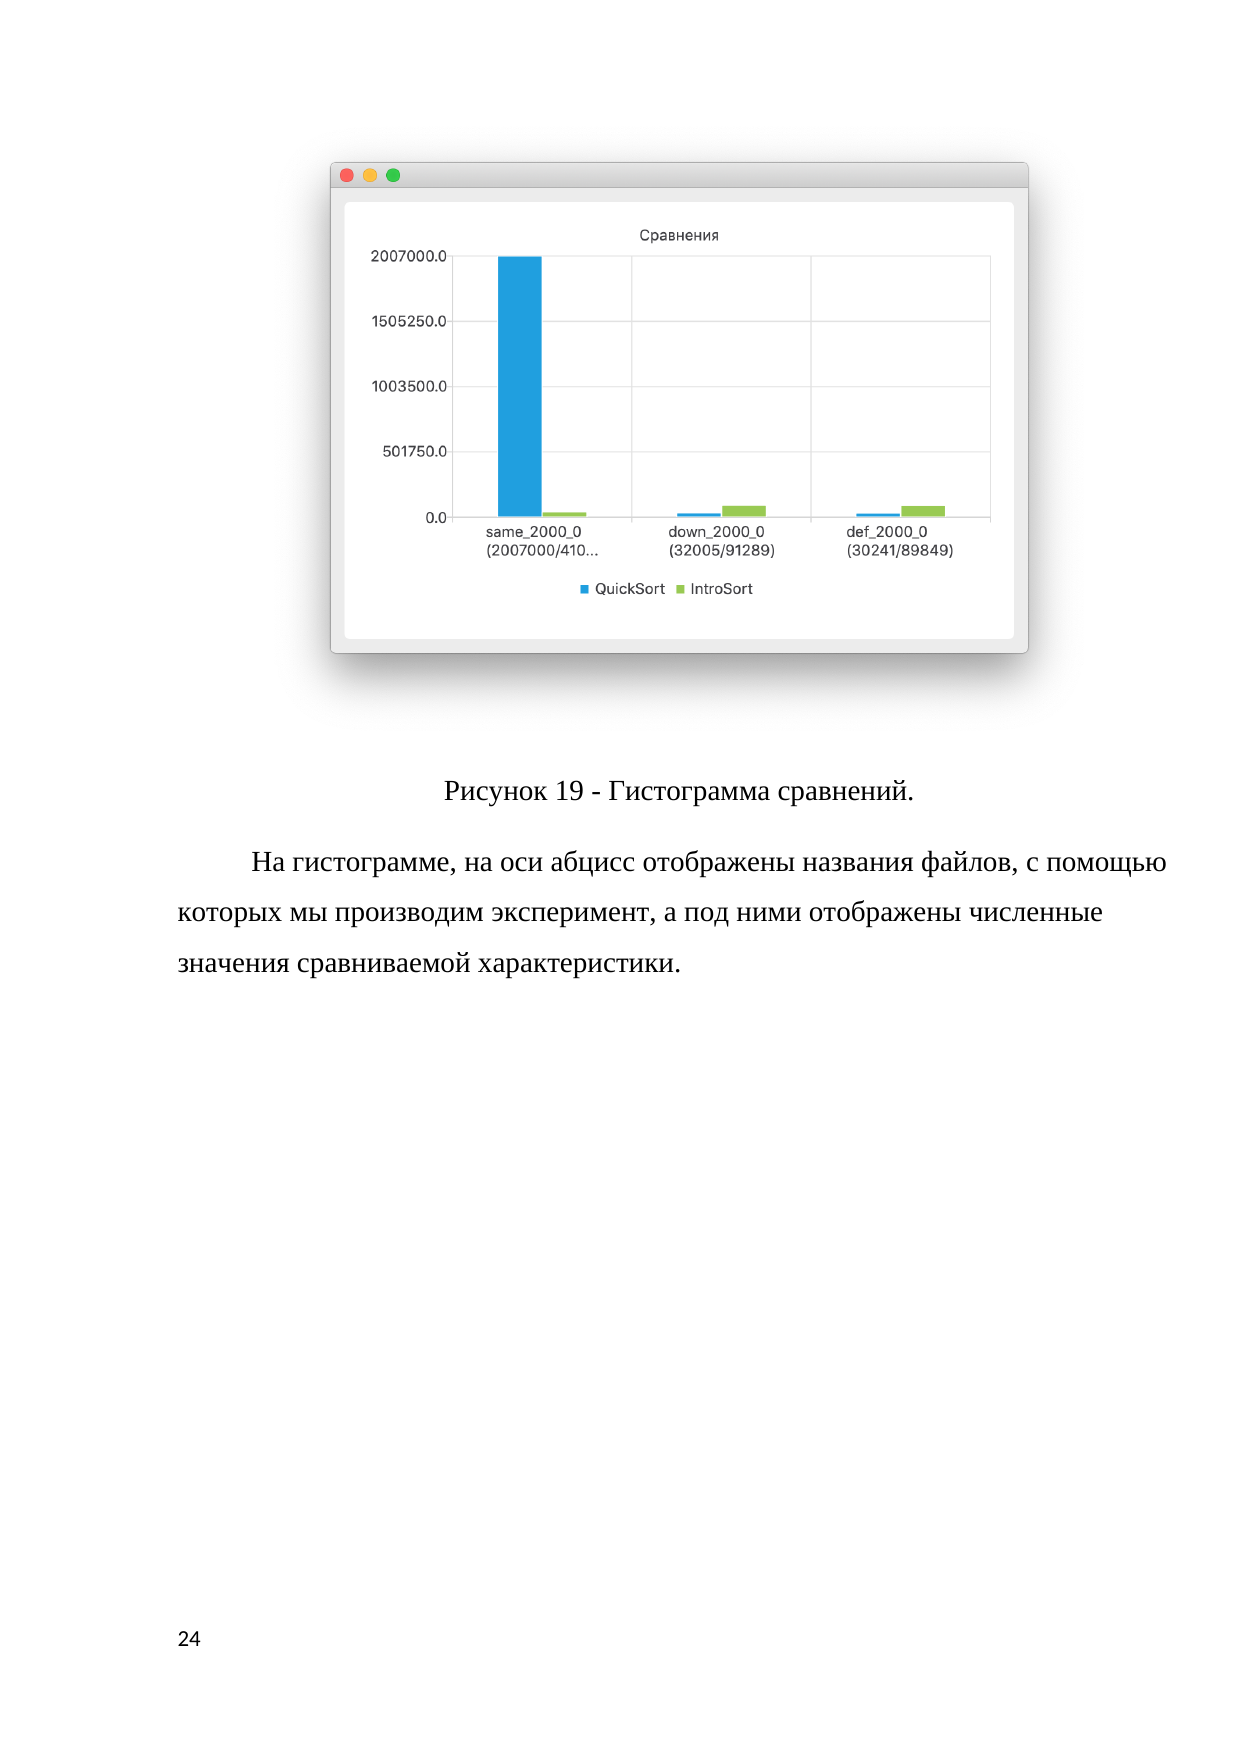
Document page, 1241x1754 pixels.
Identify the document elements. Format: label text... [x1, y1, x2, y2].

picture [265, 118, 1093, 739]
text На гистограмме, на оси абцисс отображены названия файлов, с помощью которых мы производим эксперимент, а под ними отображены численные значения сравниваемой характеристики. [177, 844, 1181, 978]
text Рисунок 19 - Гистограмма сравнений. [177, 773, 1181, 807]
